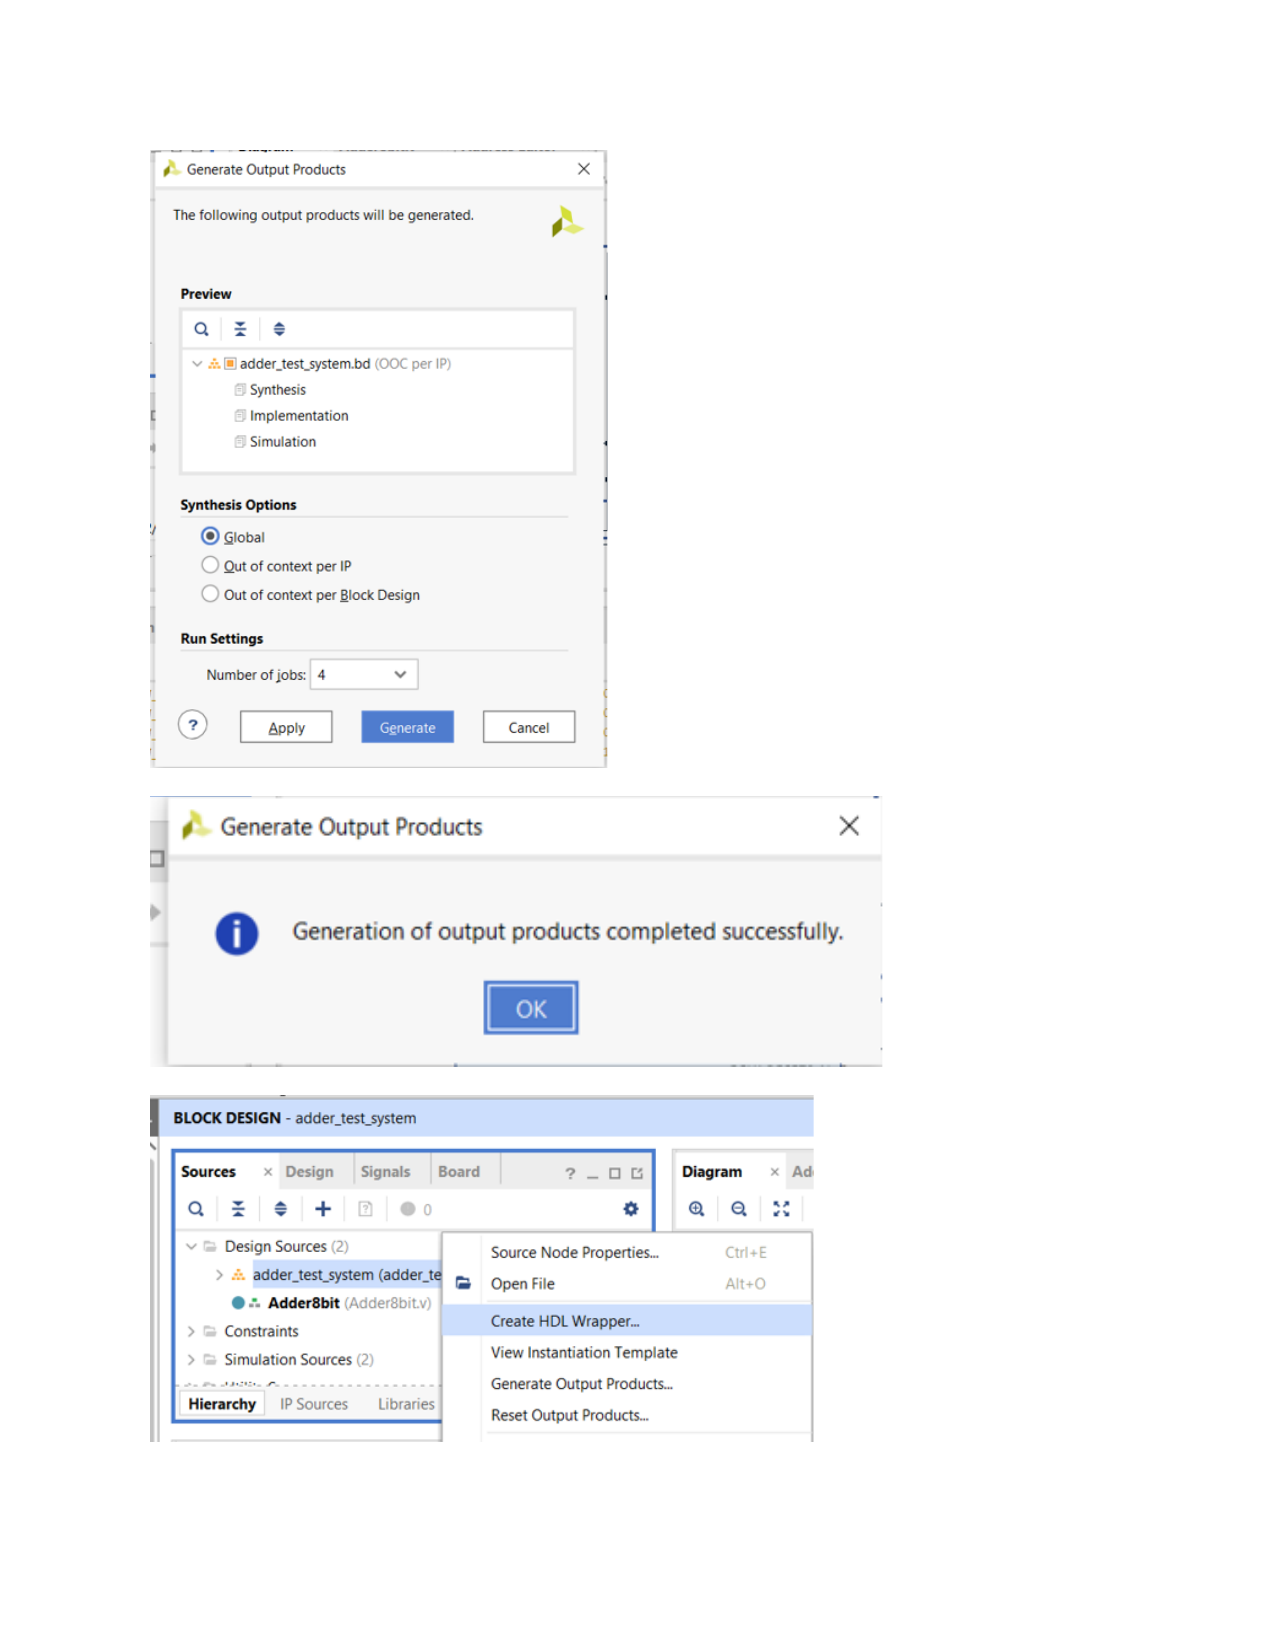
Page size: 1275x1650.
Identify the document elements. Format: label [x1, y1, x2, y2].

picture [150, 1095, 814, 1442]
picture [150, 150, 608, 768]
picture [150, 796, 883, 1067]
